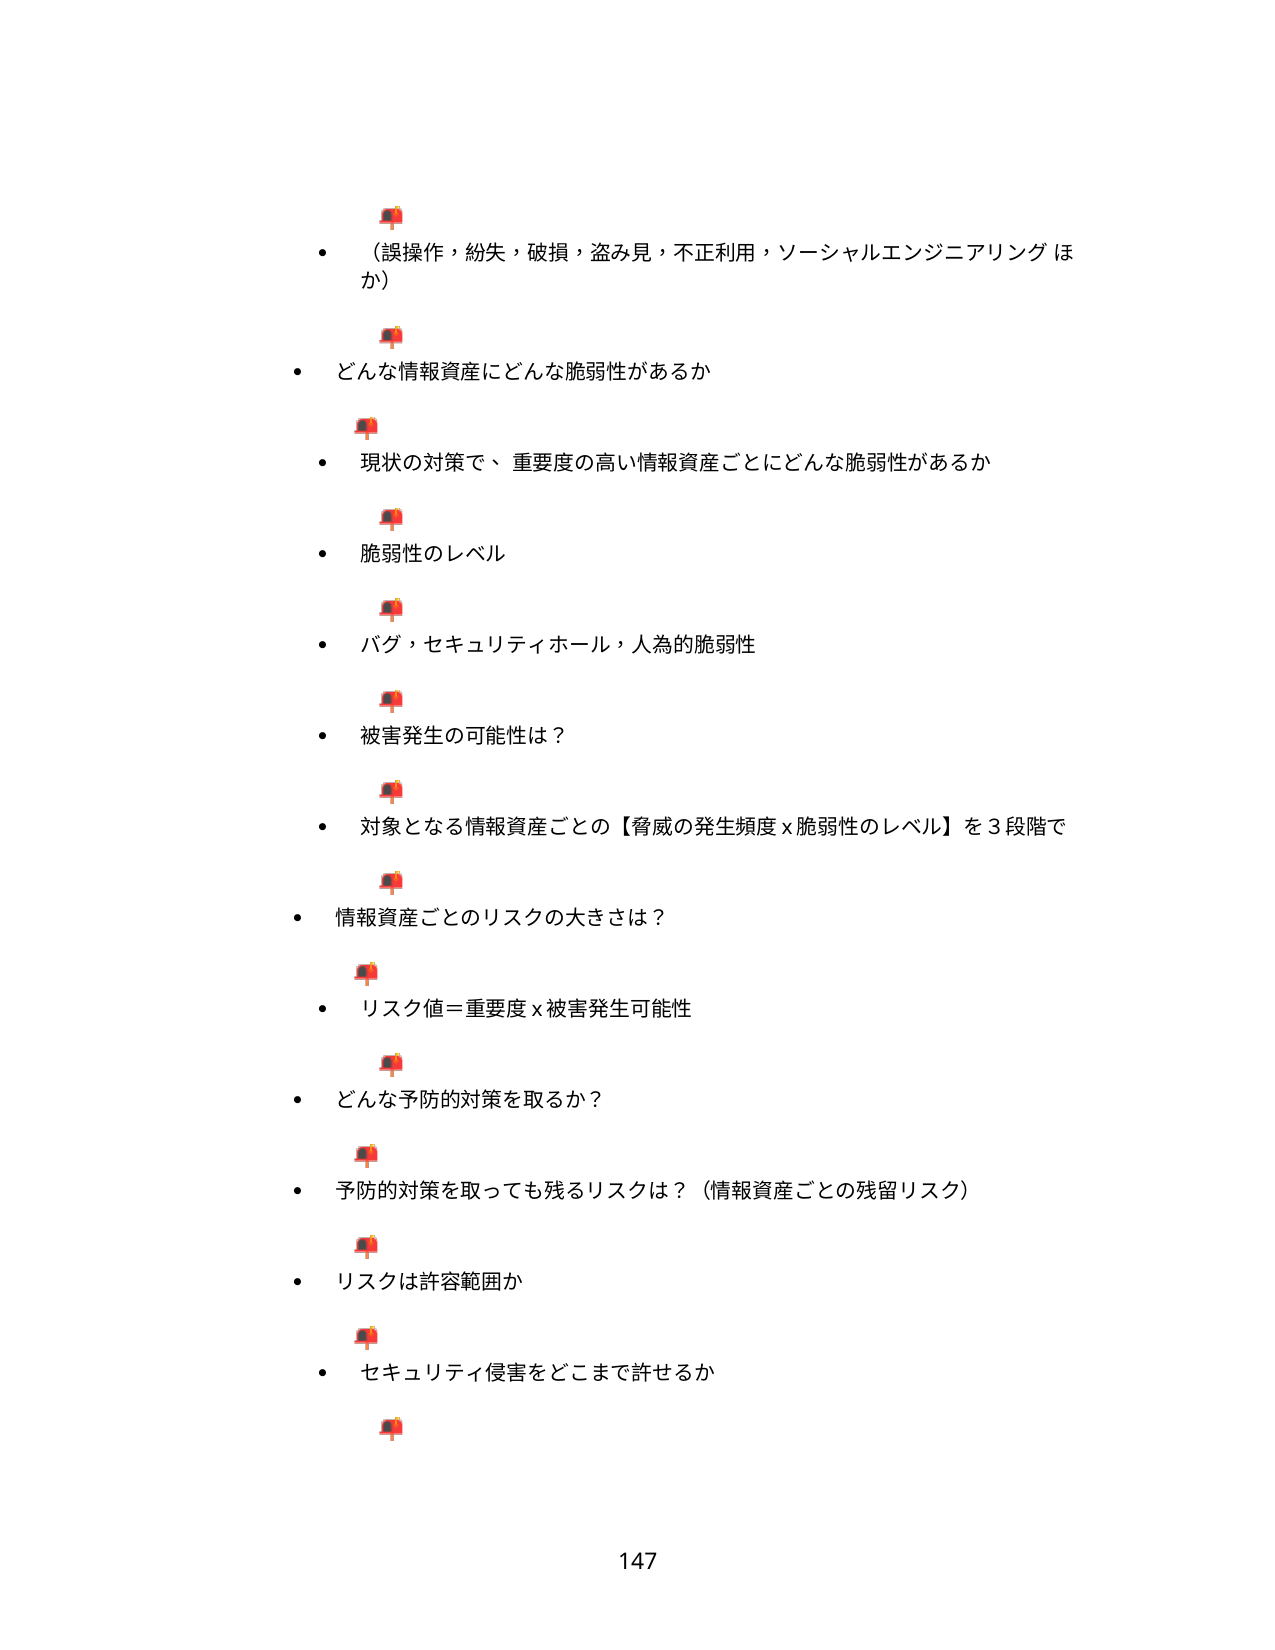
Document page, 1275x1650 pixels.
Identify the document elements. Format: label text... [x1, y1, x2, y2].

list （誤操作，紛失，破損，盗み見，不正利用，ソーシャルエンジニアリング ほか） [319, 238, 1098, 295]
picture [379, 871, 403, 895]
picture [379, 780, 403, 804]
picture [354, 417, 378, 440]
picture [379, 1053, 403, 1077]
picture [379, 598, 403, 622]
list セキュリティ侵害をどこまで許せるか [319, 1358, 1098, 1386]
picture [379, 690, 403, 713]
list リスクは許容範囲か [294, 1267, 1098, 1295]
list どんな情報資産にどんな脆弱性があるか [294, 357, 1098, 386]
picture [379, 326, 403, 349]
list リスク値＝重要度x被害発生可能性 [319, 994, 1098, 1022]
picture [379, 1417, 403, 1441]
picture [354, 1144, 378, 1168]
list 対象となる情報資産ごとの【脅威の発生頻度x脆弱性のレベル】を３段階で [319, 812, 1098, 841]
list 現状の対策で、 重要度の高い情報資産ごとにどんな脆弱性があるか [319, 448, 1098, 477]
picture [379, 508, 403, 531]
list バグ，セキュリティホール，人為的脆弱性 [319, 630, 1098, 659]
list 脆弱性のレベル [319, 539, 1098, 568]
picture [354, 1326, 378, 1350]
list どんな予防的対策を取るか？ [294, 1085, 1098, 1113]
picture [354, 962, 378, 986]
picture [354, 1235, 378, 1259]
list 予防的対策を取っても残るリスクは？（情報資産ごとの残留リスク） [294, 1176, 1098, 1204]
list 被害発生の可能性は？ [319, 721, 1098, 749]
picture [379, 206, 403, 230]
list 情報資産ごとのリスクの大きさは？ [294, 903, 1098, 931]
